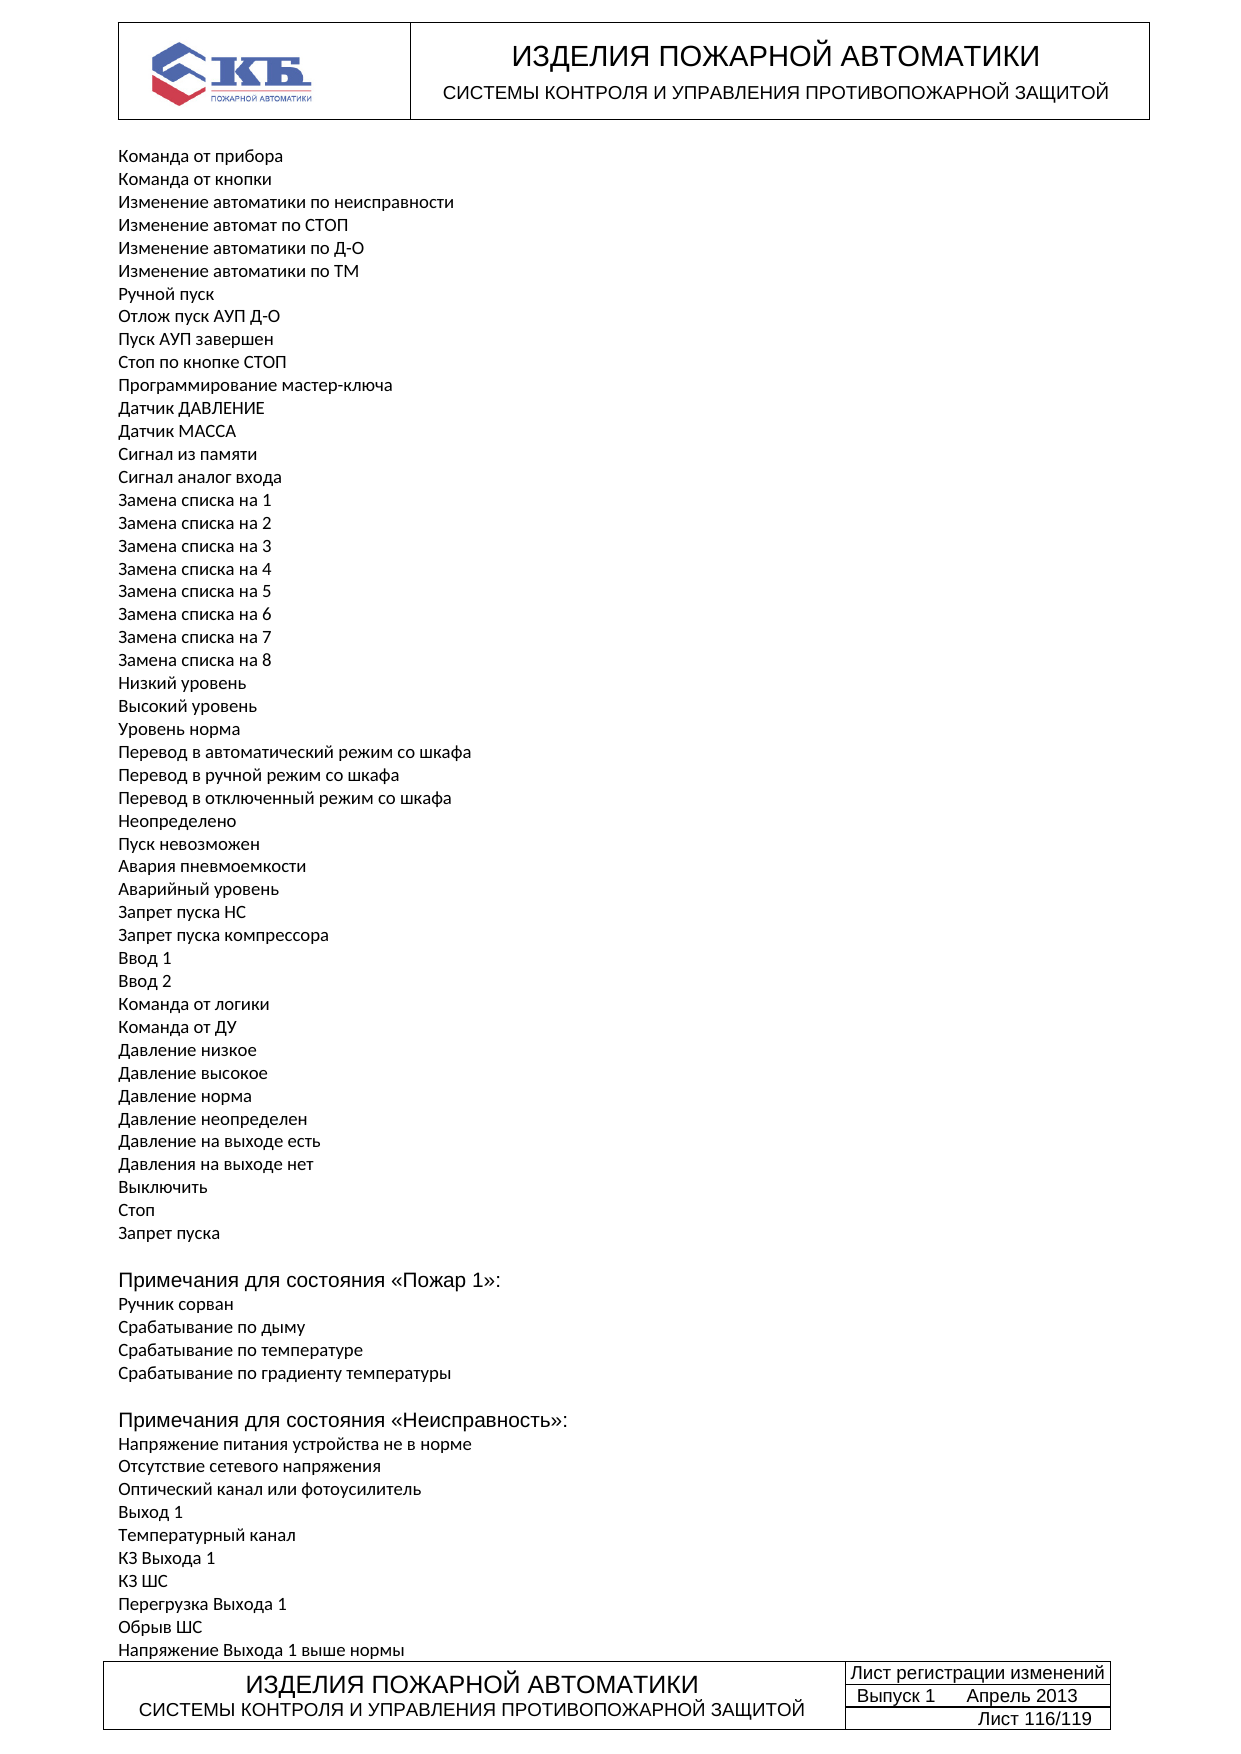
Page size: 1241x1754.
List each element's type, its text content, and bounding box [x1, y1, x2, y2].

text Замена списка на 5 [118, 580, 1092, 603]
text Неопределено [118, 809, 1092, 832]
text Запрет пуска НС [118, 901, 1092, 923]
text Выход 1 [118, 1501, 1092, 1523]
text Перевод в автоматический режим со шкафа [118, 740, 1092, 763]
text Запрет пуска [118, 1221, 1092, 1244]
picture [148, 34, 325, 115]
text Оптический канал или фотоусилитель [118, 1478, 1092, 1501]
text Датчик МАССА [118, 419, 1092, 442]
text Напряжение питания устройства не в норме [118, 1432, 1092, 1455]
text Изменение автомат по СТОП [118, 213, 1092, 236]
text Примечания для состояния «Неисправность»: [118, 1408, 1092, 1432]
text Изменение автоматики по неисправности [118, 190, 1092, 213]
text Замена списка на 1 [118, 488, 1092, 511]
text Температурный канал [118, 1523, 1092, 1546]
text Давление на выходе есть [118, 1130, 1092, 1153]
text Датчик ДАВЛЕНИЕ [118, 396, 1092, 419]
text Стоп по кнопке СТОП [118, 351, 1092, 373]
text Сигнал из памяти [118, 442, 1092, 465]
text Примечания для состояния «Пожар 1»: [118, 1268, 1092, 1292]
text Замена списка на 2 [118, 511, 1092, 534]
text Срабатывание по температуре [118, 1338, 1092, 1361]
text Замена списка на 3 [118, 534, 1092, 557]
text Срабатывание по градиенту температуры [118, 1361, 1092, 1384]
text Давление высокое [118, 1061, 1092, 1084]
text Давления на выходе нет [118, 1153, 1092, 1176]
text КЗ Выхода 1 [118, 1546, 1092, 1569]
text Перевод в отключенный режим со шкафа [118, 786, 1092, 809]
text Отлож пуск АУП Д-О [118, 305, 1092, 328]
text Программирование мастер-ключа [118, 373, 1092, 396]
text Уровень норма [118, 717, 1092, 740]
text Авария пневмоемкости [118, 855, 1092, 878]
text Ввод 2 [118, 969, 1092, 992]
text Команда от ДУ [118, 1015, 1092, 1038]
text КЗ ШС [118, 1569, 1092, 1592]
text Давление низкое [118, 1038, 1092, 1061]
text Запрет пуска компрессора [118, 923, 1092, 946]
text Аварийный уровень [118, 878, 1092, 901]
text Стоп [118, 1198, 1092, 1221]
text Низкий уровень [118, 671, 1092, 694]
text Ввод 1 [118, 946, 1092, 969]
text Сигнал аналог входа [118, 465, 1092, 488]
text Давление норма [118, 1084, 1092, 1107]
text Перегрузка Выхода 1 [118, 1592, 1092, 1615]
text Замена списка на 7 [118, 626, 1092, 648]
text Замена списка на 8 [118, 648, 1092, 671]
text Изменение автоматики по ТМ [118, 259, 1092, 282]
text Пуск АУП завершен [118, 328, 1092, 351]
text Срабатывание по дыму [118, 1315, 1092, 1338]
text Высокий уровень [118, 694, 1092, 717]
text Пуск невозможен [118, 832, 1092, 855]
text Команда от прибора [118, 144, 1092, 167]
text Отсутствие сетевого напряжения [118, 1455, 1092, 1478]
text Команда от кнопки [118, 167, 1092, 190]
text Изменение автоматики по Д-О [118, 236, 1092, 259]
text Выключить [118, 1176, 1092, 1198]
text Замена списка на 6 [118, 603, 1092, 626]
text Напряжение Выхода 1 выше нормы [118, 1638, 1092, 1661]
text Замена списка на 4 [118, 557, 1092, 580]
text Обрыв ШС [118, 1615, 1092, 1638]
text Команда от логики [118, 992, 1092, 1015]
text Давление неопределен [118, 1107, 1092, 1130]
text Ручник сорван [118, 1292, 1092, 1315]
text Ручной пуск [118, 282, 1092, 305]
text Перевод в ручной режим со шкафа [118, 763, 1092, 786]
